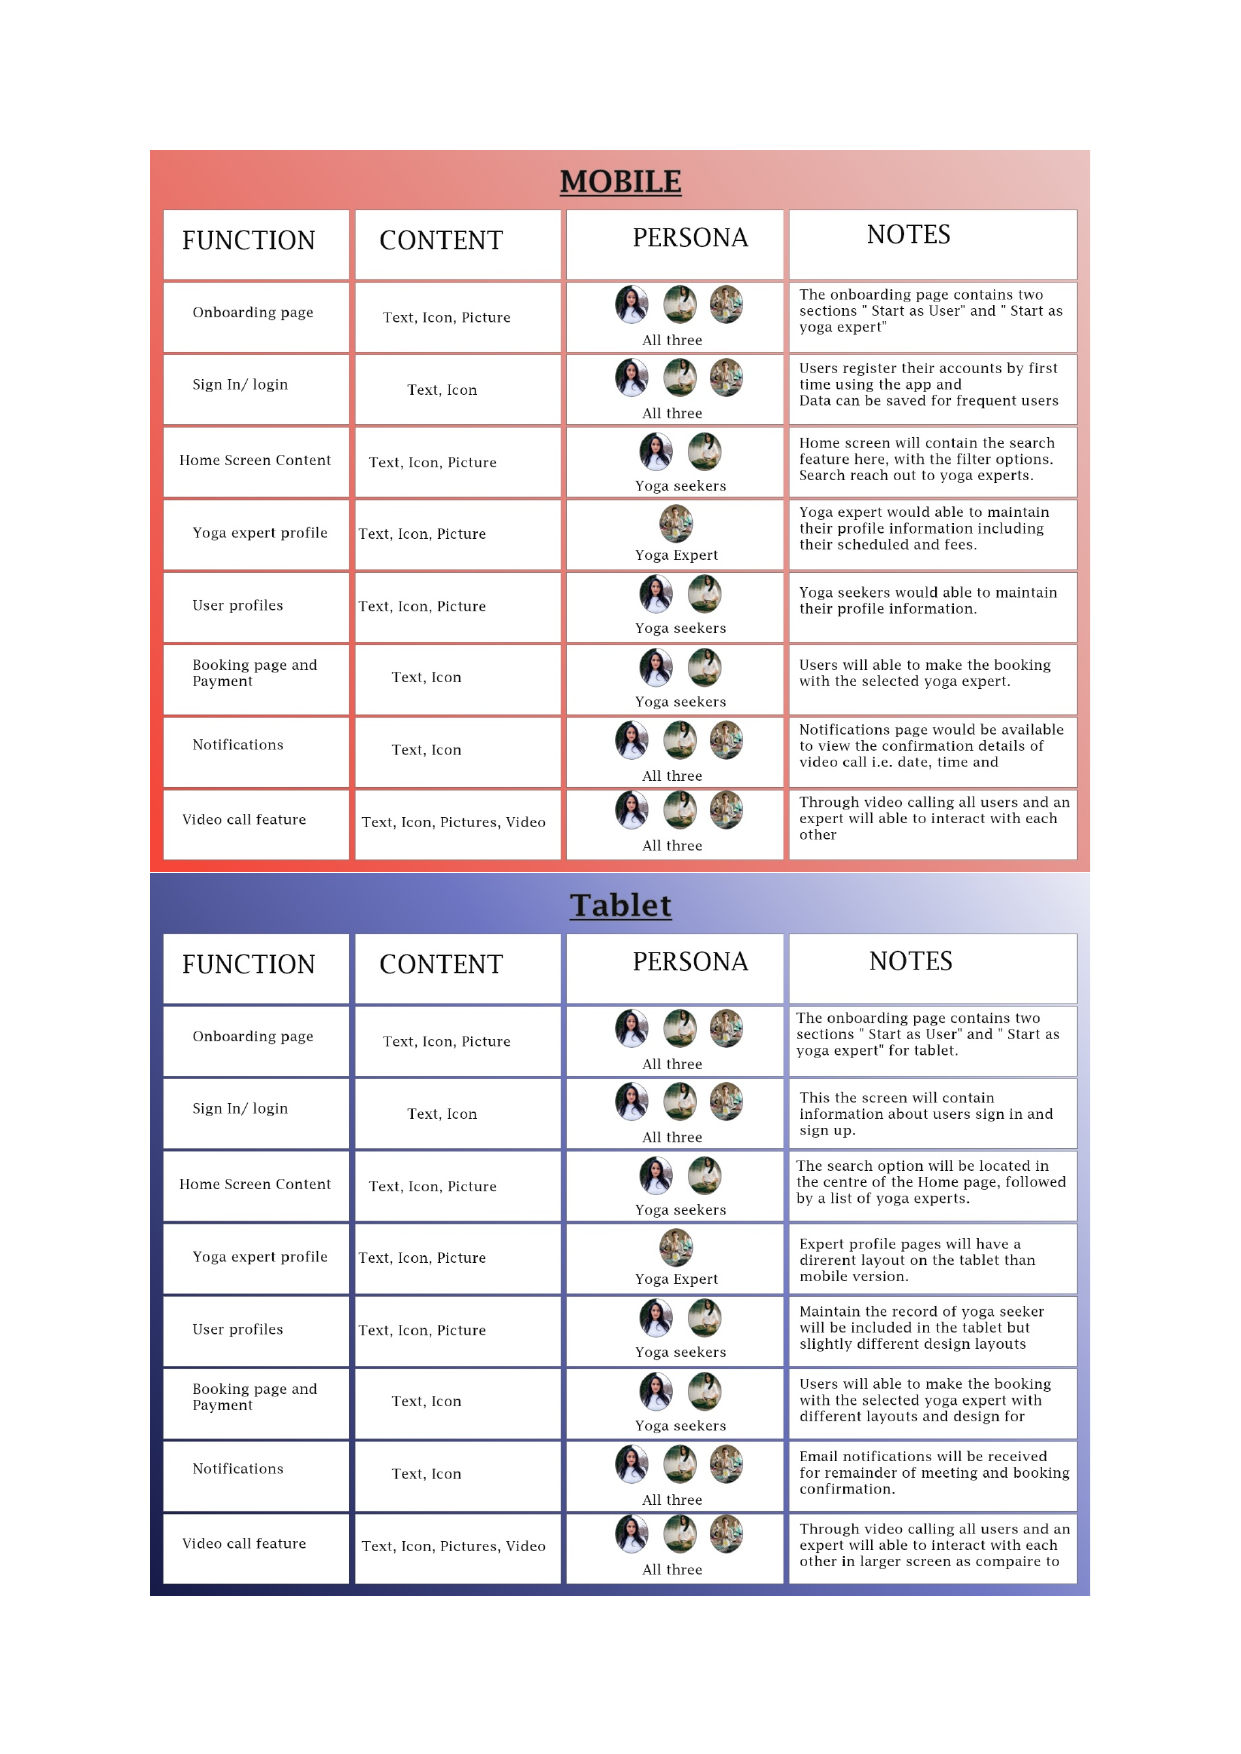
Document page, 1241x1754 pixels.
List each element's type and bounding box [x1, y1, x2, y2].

picture [150, 873, 1091, 1596]
picture [150, 150, 1091, 872]
